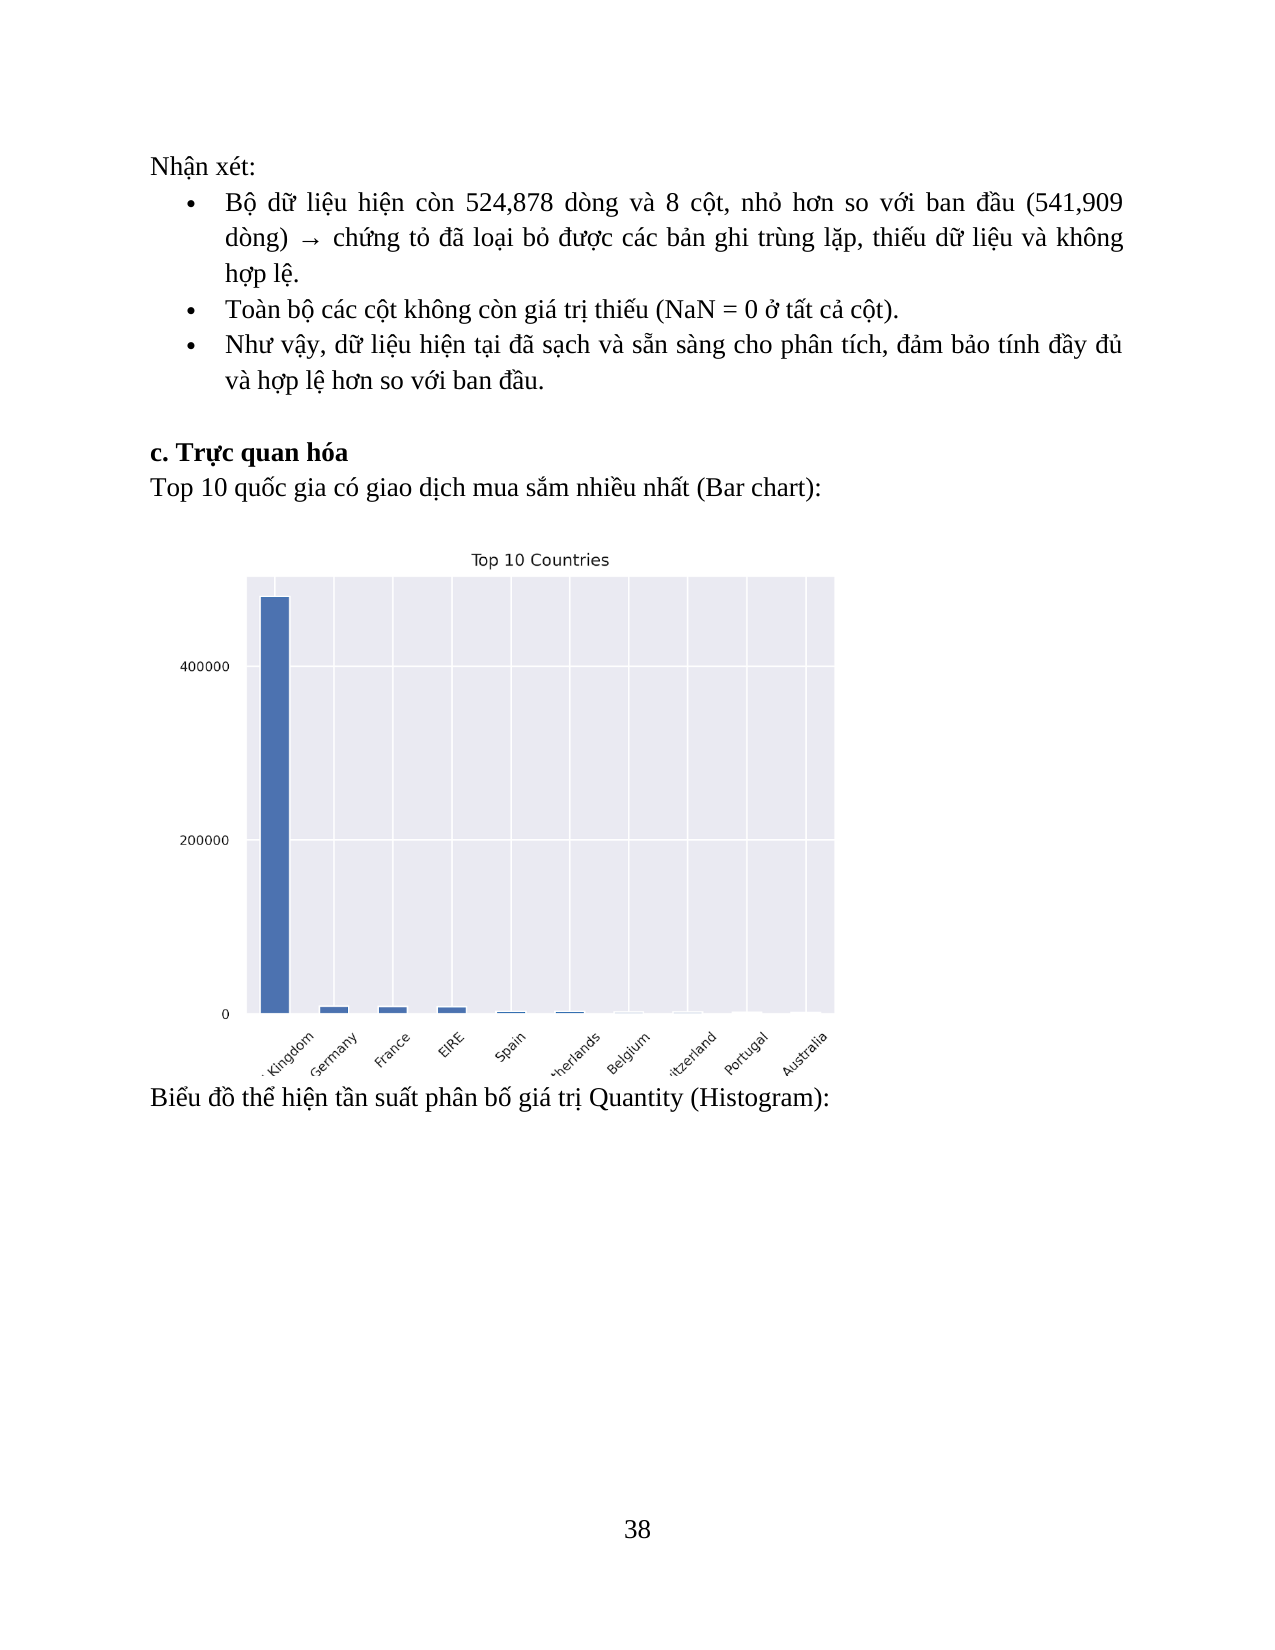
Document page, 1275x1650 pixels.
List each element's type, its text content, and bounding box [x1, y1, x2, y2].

text Biểu đồ thể hiện tần suất phân bố giá trị Quantity (Histogram): [150, 1081, 1125, 1112]
picture [150, 507, 911, 1076]
list Toàn bộ các cột không còn giá trị thiếu (NaN = 0 ở tất cả cột). [187, 293, 1125, 324]
list Như vậy, dữ liệu hiện tại đã sạch và sẵn sàng cho phân tích, đảm bảo tính đầy đủ và hợp lệ hơn so với ban đầu. [187, 329, 1125, 396]
text c. Trực quan hóa [150, 436, 1125, 467]
text Nhận xét: [150, 150, 1125, 181]
list Bộ dữ liệu hiện còn 524,878 dòng và 8 cột, nhỏ hơn so với ban đầu (541,909 dòng) → chứng tỏ đã loại bỏ được các bản ghi trùng lặp, thiếu dữ liệu và không hợp lệ. [187, 186, 1125, 288]
text Top 10 quốc gia có giao dịch mua sắm nhiều nhất (Bar chart): [150, 472, 1125, 503]
